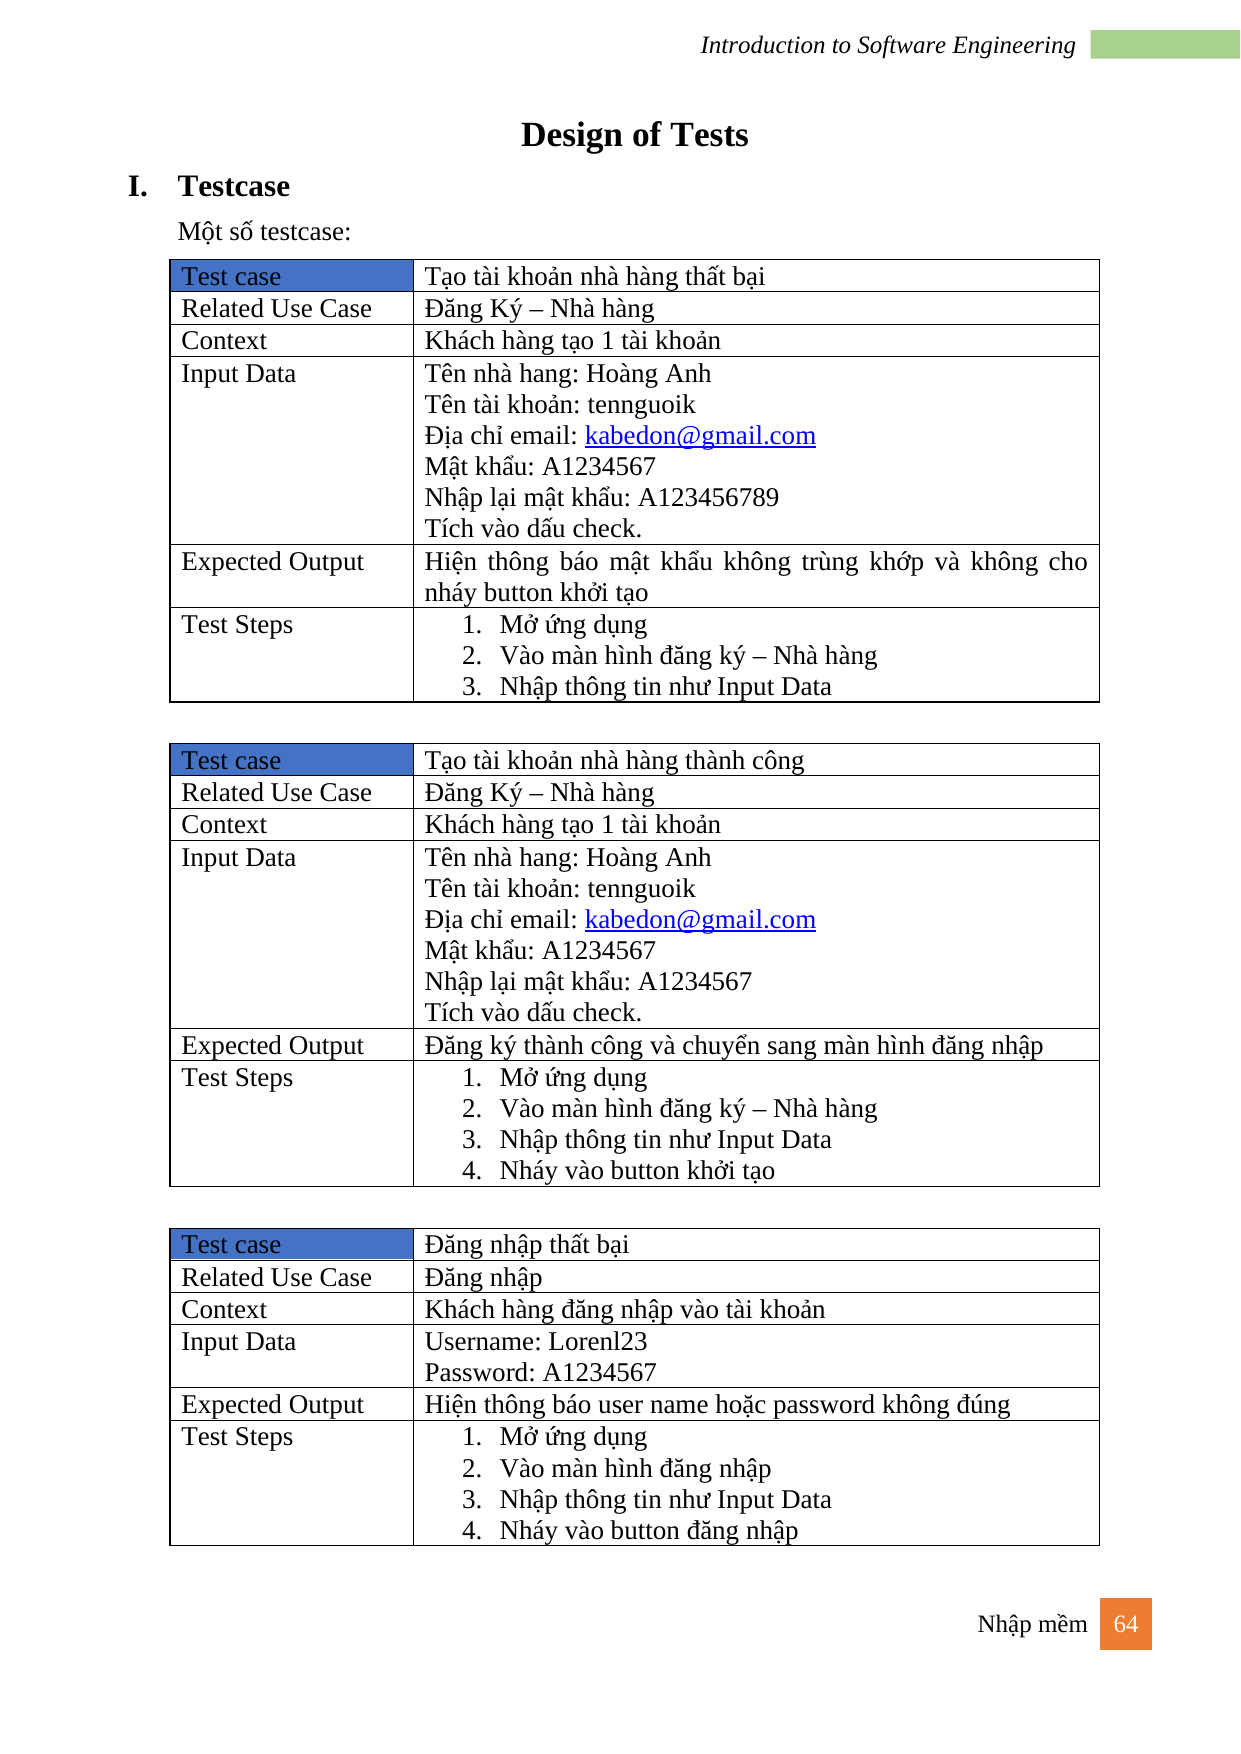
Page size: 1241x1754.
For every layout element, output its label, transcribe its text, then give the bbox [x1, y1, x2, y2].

table_cell Input Data [171, 841, 413, 1028]
subtitle Design of Tests [118, 114, 1152, 154]
table_cell Đăng ký thành công và chuyển sang màn hình đăng nhập [414, 1029, 1099, 1060]
table_cell Username: Lorenl23 Password: A1234567 [414, 1325, 1099, 1387]
table_header Test case [171, 1229, 413, 1259]
table_cell Đăng Ký – Nhà hàng [414, 776, 1099, 808]
table_cell Tên nhà hang: Hoàng Anh Tên tài khoản: tennguoik Địa chỉ email: kabedon@gmail.com Mật khẩu: A1234567 Nhập lại mật khẩu: A1234567 Tích vào dấu check. [414, 841, 1099, 1028]
table_cell Context [171, 1293, 413, 1324]
table_cell Input Data [171, 357, 413, 543]
table_cell Mở ứng dụng Vào màn hình đăng nhập Nhập thông tin như Input Data Nháy vào button đăng nhập [414, 1421, 1099, 1545]
table_cell Test Steps [171, 1421, 413, 1545]
table_cell Related Use Case [171, 1261, 413, 1292]
table_cell Đăng nhập [414, 1261, 1099, 1292]
table_cell Expected Output [171, 1388, 413, 1419]
table_cell Input Data [171, 1325, 413, 1387]
table_cell Expected Output [171, 545, 413, 607]
table_cell Tên nhà hang: Hoàng Anh Tên tài khoản: tennguoik Địa chỉ email: kabedon@gmail.com Mật khẩu: A1234567 Nhập lại mật khẩu: A123456789 Tích vào dấu check. [414, 357, 1099, 543]
table_cell Context [171, 325, 413, 356]
table_cell Mở ứng dụng Vào màn hình đăng ký – Nhà hàng Nhập thông tin như Input Data Nháy vào button khởi tạo [414, 1061, 1099, 1186]
table_cell Test Steps [171, 1061, 413, 1186]
table_cell Context [171, 809, 413, 840]
table_cell Hiện thông báo mật khẩu không trùng khớp và không cho nháy button khởi tạo [414, 545, 1099, 607]
table_cell Expected Output [171, 1029, 413, 1060]
list Testcase [148, 167, 1152, 203]
table_cell Khách hàng đăng nhập vào tài khoản [414, 1293, 1099, 1324]
table_header Tạo tài khoản nhà hàng thất bại [414, 260, 1099, 291]
table_header Tạo tài khoản nhà hàng thành công [414, 744, 1099, 775]
table_cell Mở ứng dụng Vào màn hình đăng ký – Nhà hàng Nhập thông tin như Input Data [414, 608, 1099, 701]
table_cell Related Use Case [171, 776, 413, 808]
table_header Test case [171, 744, 413, 775]
table_header Test case [171, 260, 413, 291]
table_cell Đăng Ký – Nhà hàng [414, 292, 1099, 323]
table_cell Related Use Case [171, 292, 413, 323]
list Một số testcase: [177, 215, 1152, 247]
table_cell Test Steps [171, 608, 413, 701]
table_cell Hiện thông báo user name hoặc password không đúng [414, 1388, 1099, 1419]
table_cell Khách hàng tạo 1 tài khoản [414, 809, 1099, 840]
table_header Đăng nhập thất bại [414, 1229, 1099, 1259]
table_cell Khách hàng tạo 1 tài khoản [414, 325, 1099, 356]
